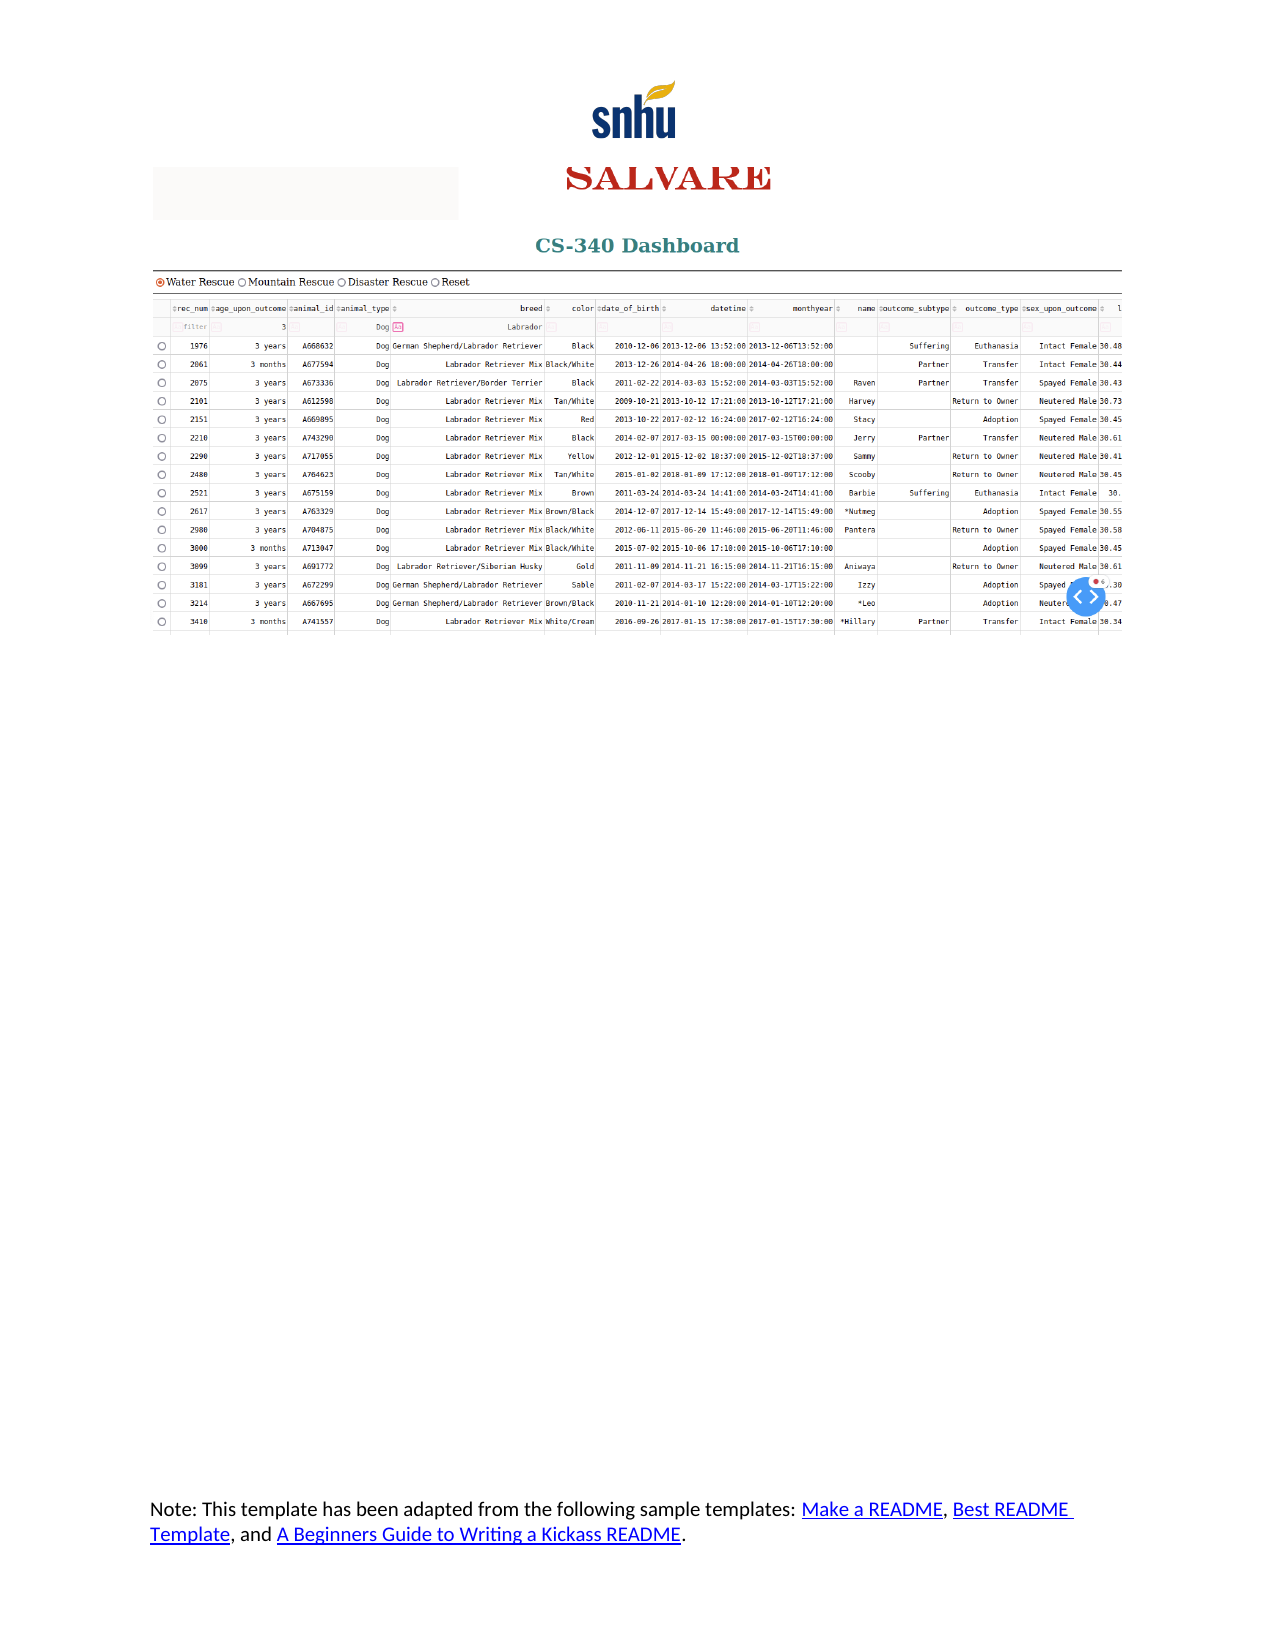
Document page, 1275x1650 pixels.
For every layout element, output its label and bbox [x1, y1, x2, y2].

picture [150, 167, 1125, 635]
picture [573, 75, 702, 147]
